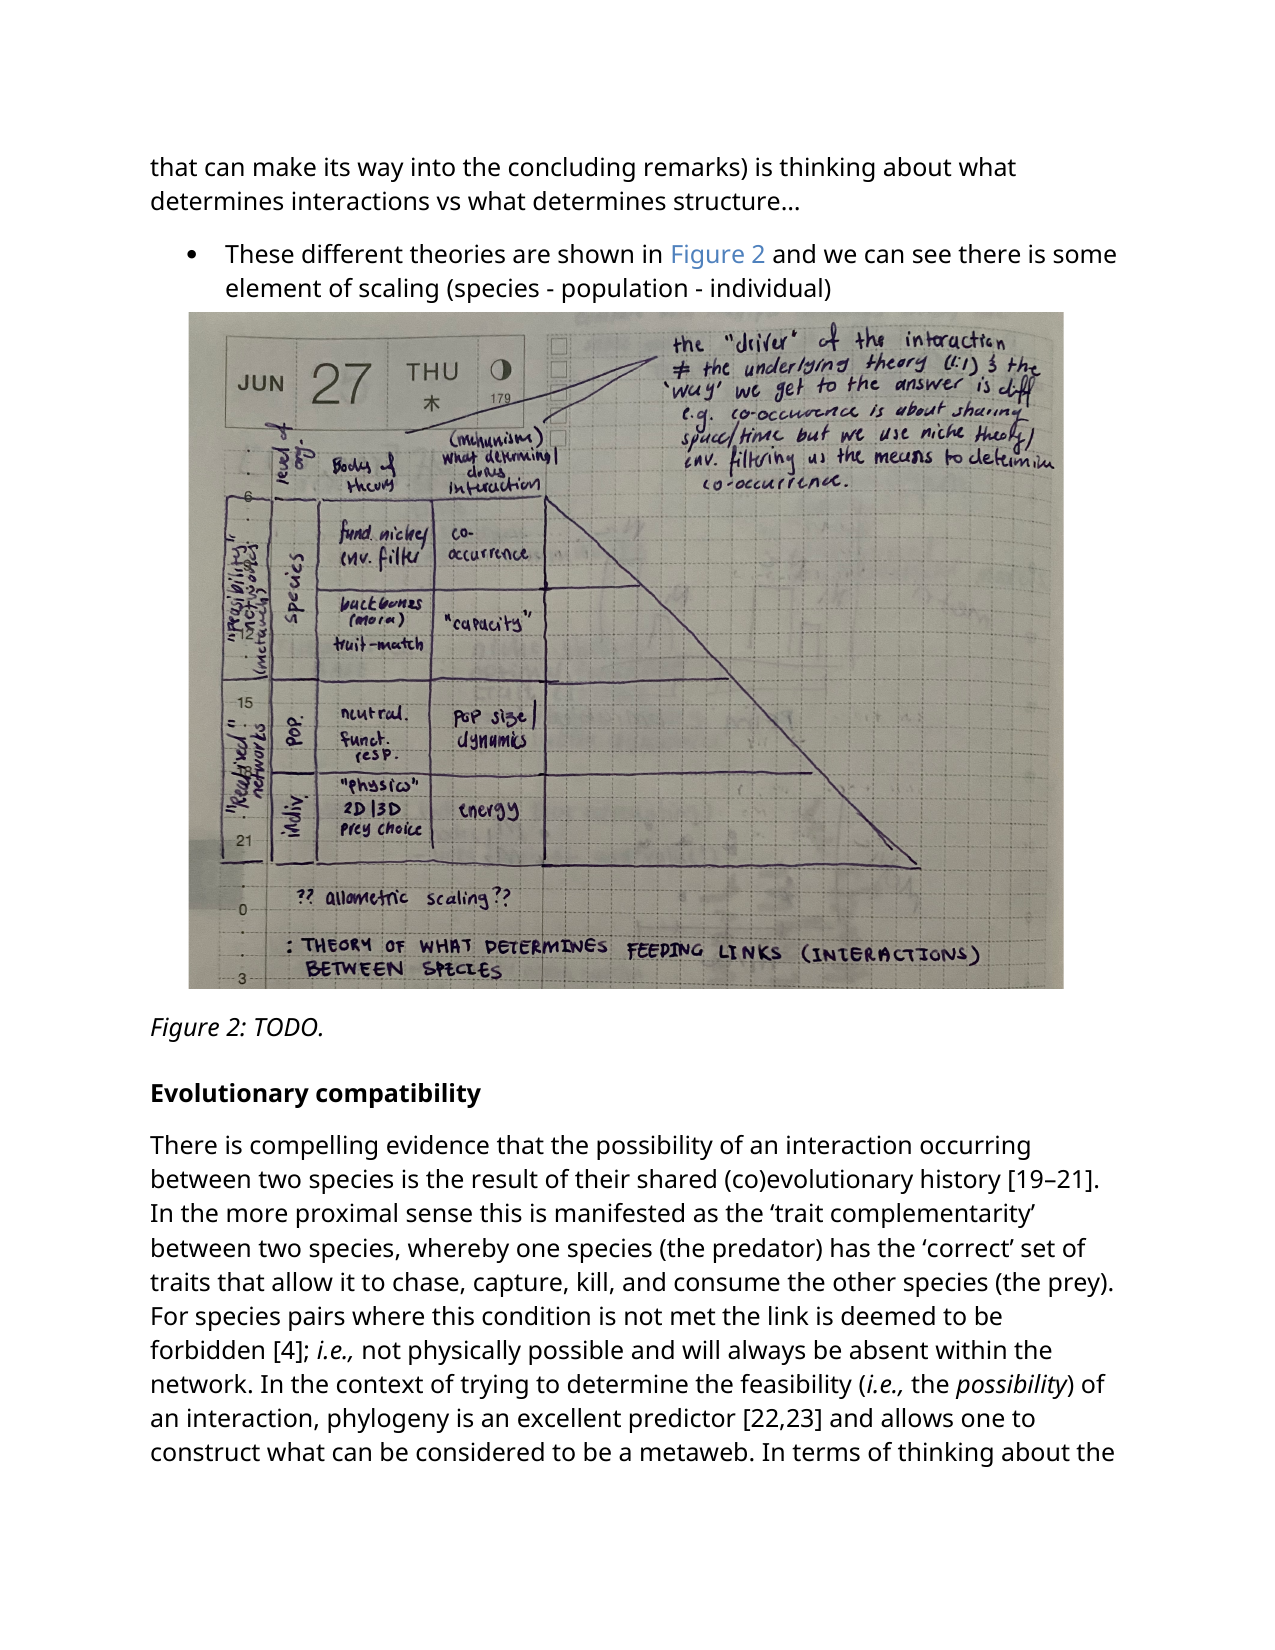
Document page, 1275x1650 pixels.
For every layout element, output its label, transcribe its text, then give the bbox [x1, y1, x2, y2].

table_header Figure 2: TODO. [139, 309, 1114, 1056]
text Evolutionary compatibility [150, 1075, 1125, 1109]
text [150, 150, 1125, 218]
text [150, 1128, 1125, 1469]
list These different theories are shown in Figure 2 and we can see there is some element of scaling (species - population - individual) [187, 237, 1125, 305]
picture [188, 312, 1064, 989]
